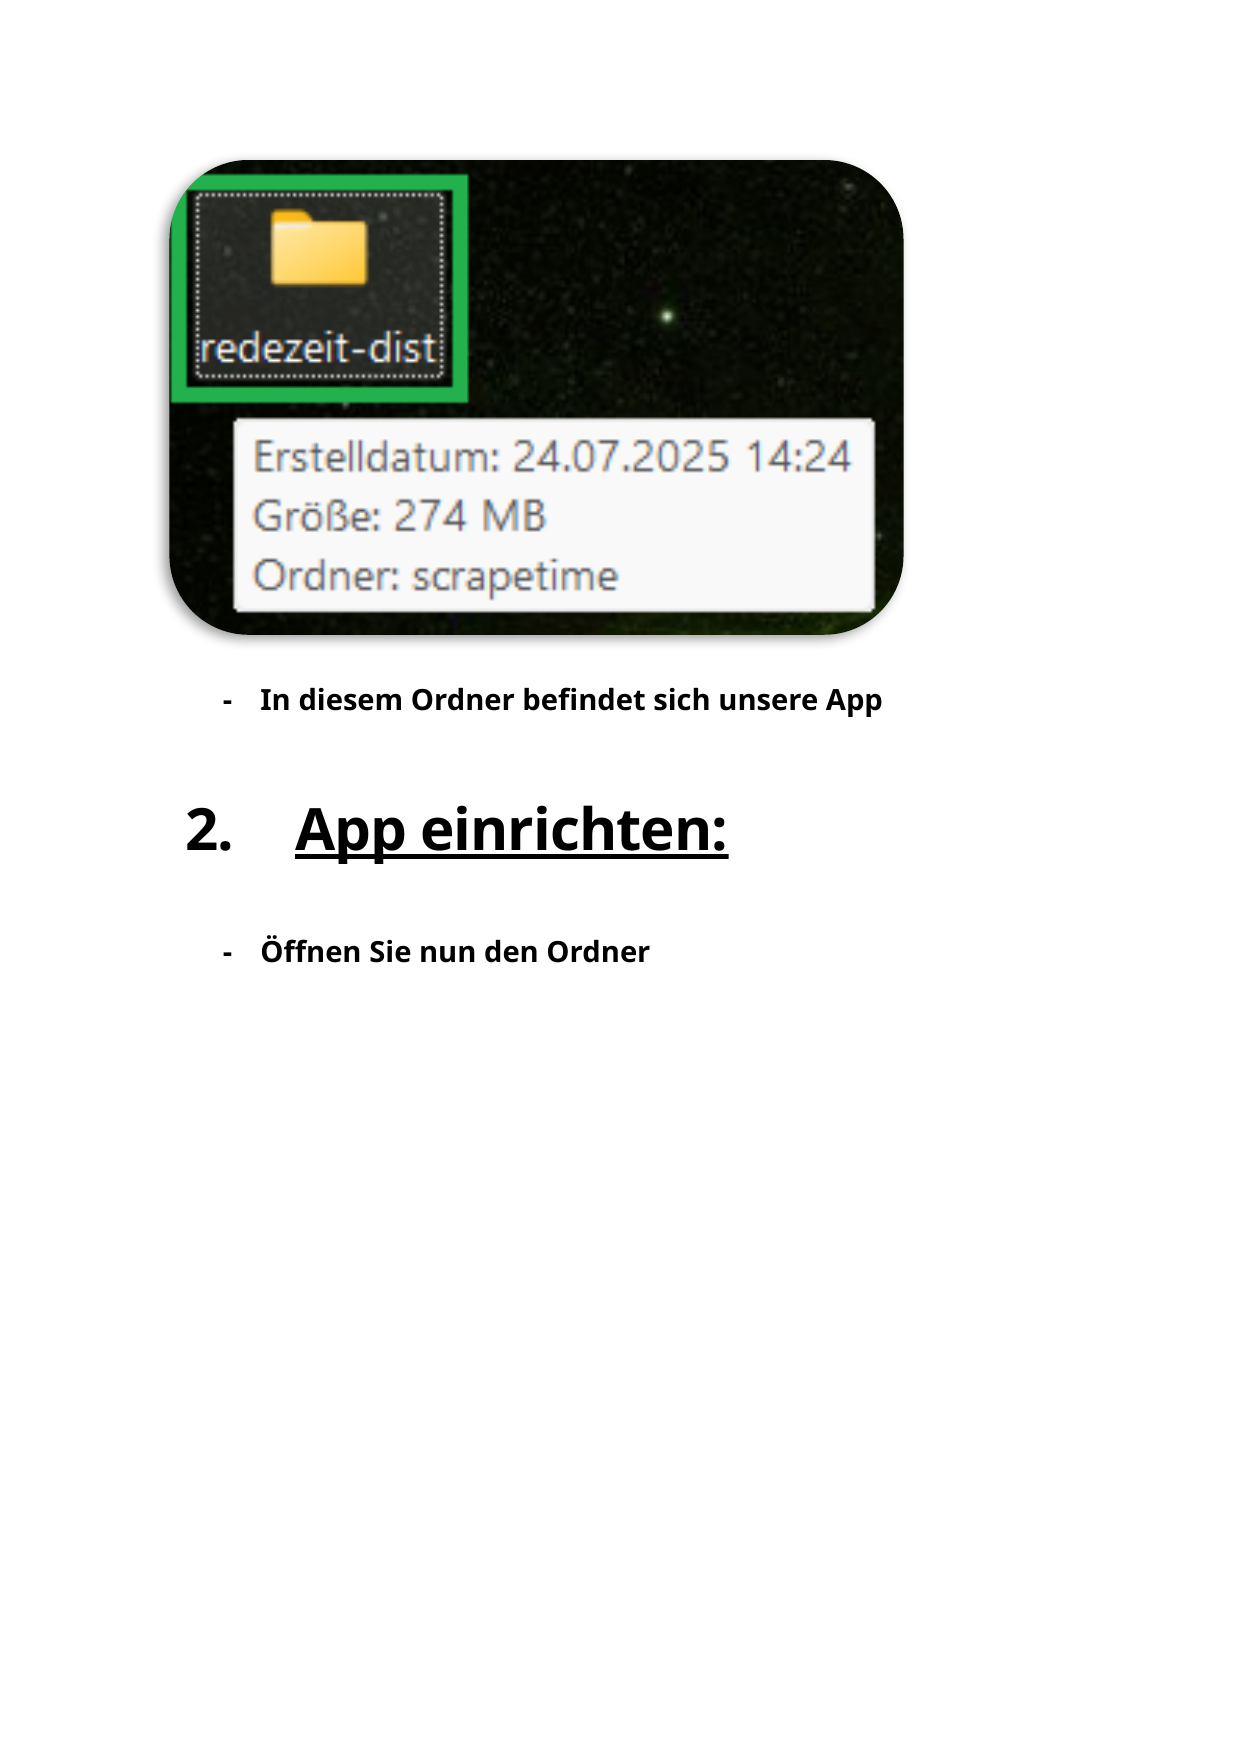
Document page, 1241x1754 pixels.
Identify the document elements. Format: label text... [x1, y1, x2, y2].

picture [169, 160, 904, 635]
title App einrichten: [185, 788, 1093, 867]
list In diesem Ordner befindet sich unsere App [223, 680, 1093, 719]
list Öffnen Sie nun den Ordner [223, 931, 1093, 971]
